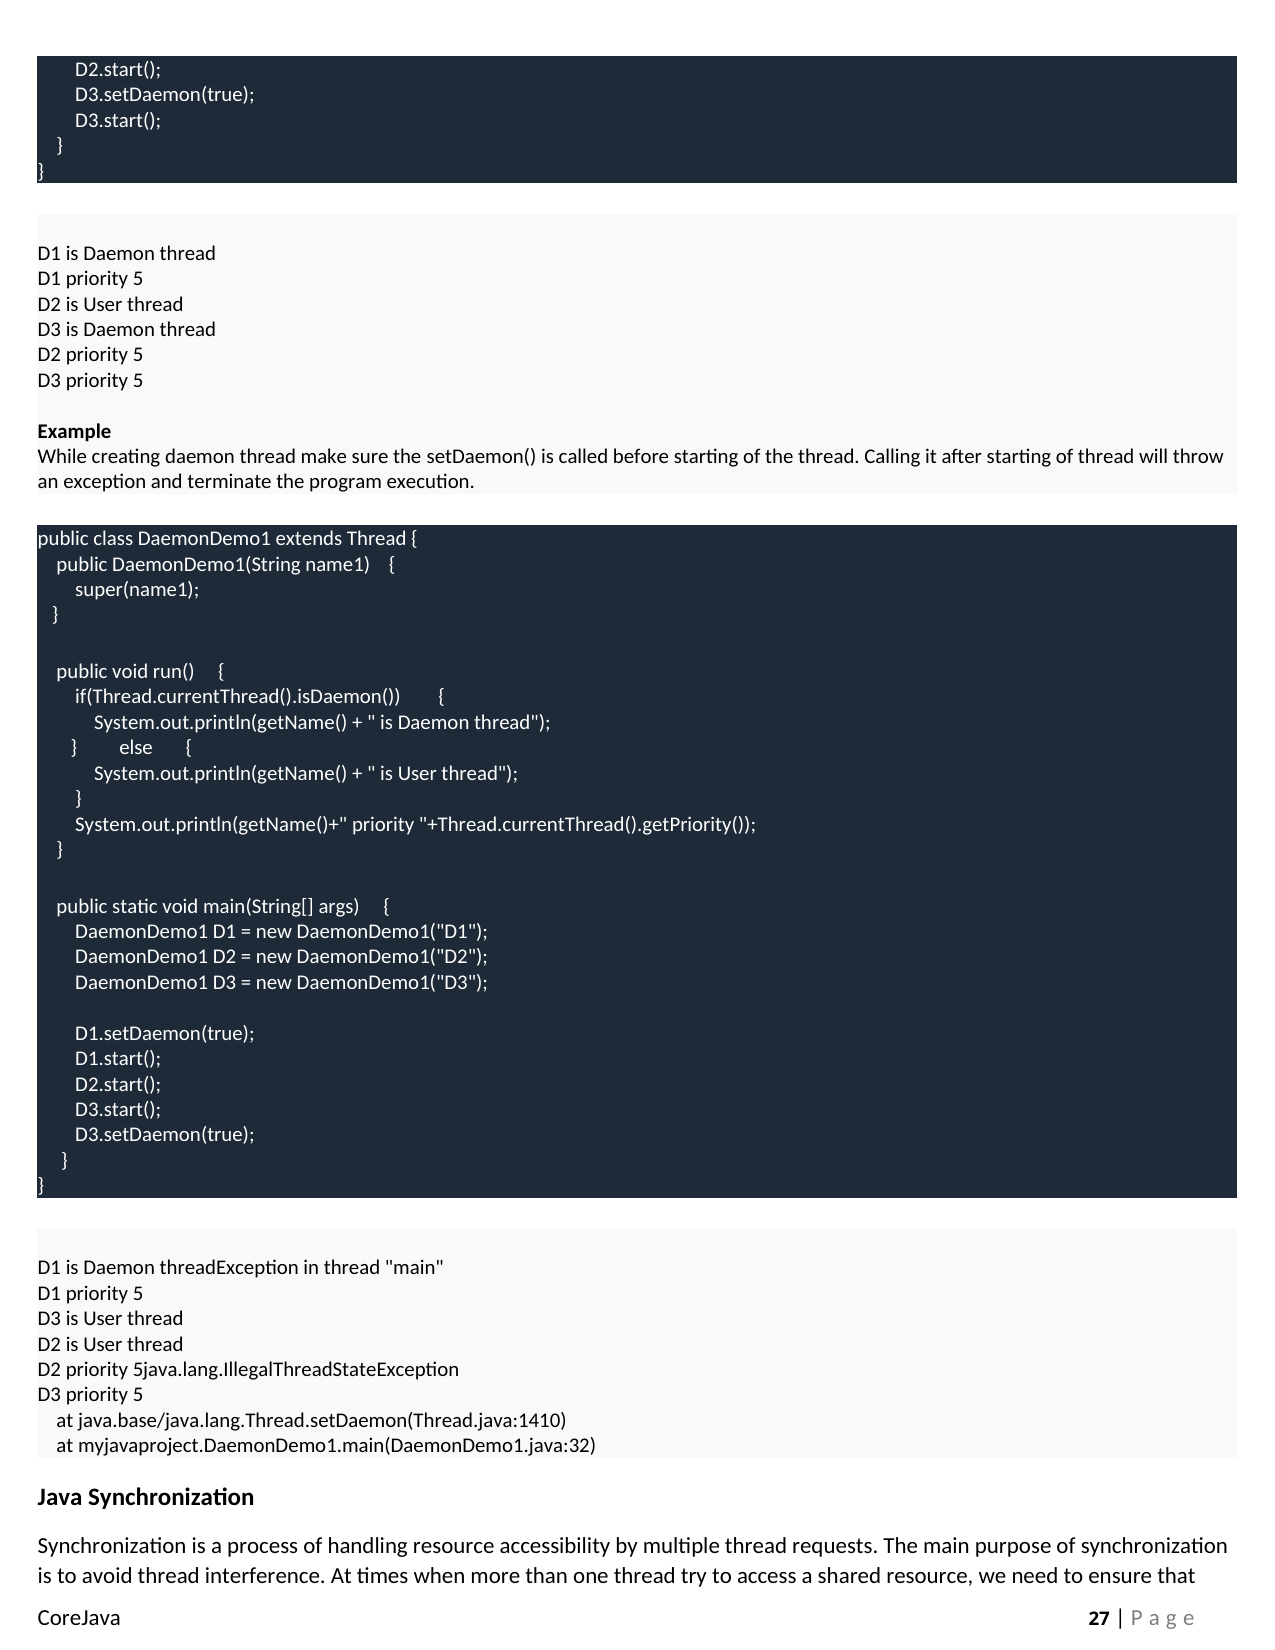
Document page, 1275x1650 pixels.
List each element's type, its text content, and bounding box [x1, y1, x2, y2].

text D1 is Daemon thread D1 priority 5 D2 is User thread D3 is Daemon thread D2 priority 5 D3 priority 5 Example While creating daemon thread make sure the setDaemon() is called before starting of the thread. Calling it after starting of thread will throw an exception and terminate the program execution. [37, 214, 1237, 494]
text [37, 1531, 1237, 1589]
text public void run() { if(Thread.currentThread().isDaemon()) { System.out.println(getName() + " is Daemon thread"); } else { System.out.println(getName() + " is User thread"); } System.out.println(getName()+" priority "+Thread.currentThread().getPriority()); } [37, 658, 1237, 862]
text public static void main(String[] args) { DaemonDemo1 D1 = new DaemonDemo1("D1"); DaemonDemo1 D2 = new DaemonDemo1("D2"); DaemonDemo1 D3 = new DaemonDemo1("D3"); D1.setDaemon(true); D1.start(); D2.start(); D3.start(); D3.setDaemon(true); } } [37, 893, 1237, 1198]
text Java Synchronization [37, 1481, 1237, 1512]
text D1 is Daemon threadException in thread "main" D1 priority 5 D3 is User thread D2 is User thread D2 priority 5java.lang.IllegalThreadStateException D3 priority 5 at java.base/java.lang.Thread.setDaemon(Thread.java:1410) at myjavaproject.DaemonDemo1.main(DaemonDemo1.java:32) [37, 1229, 1237, 1458]
text public class DaemonDemo1 extends Thread { public DaemonDemo1(String name1) { super(name1); } [37, 525, 1237, 627]
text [37, 56, 1237, 183]
